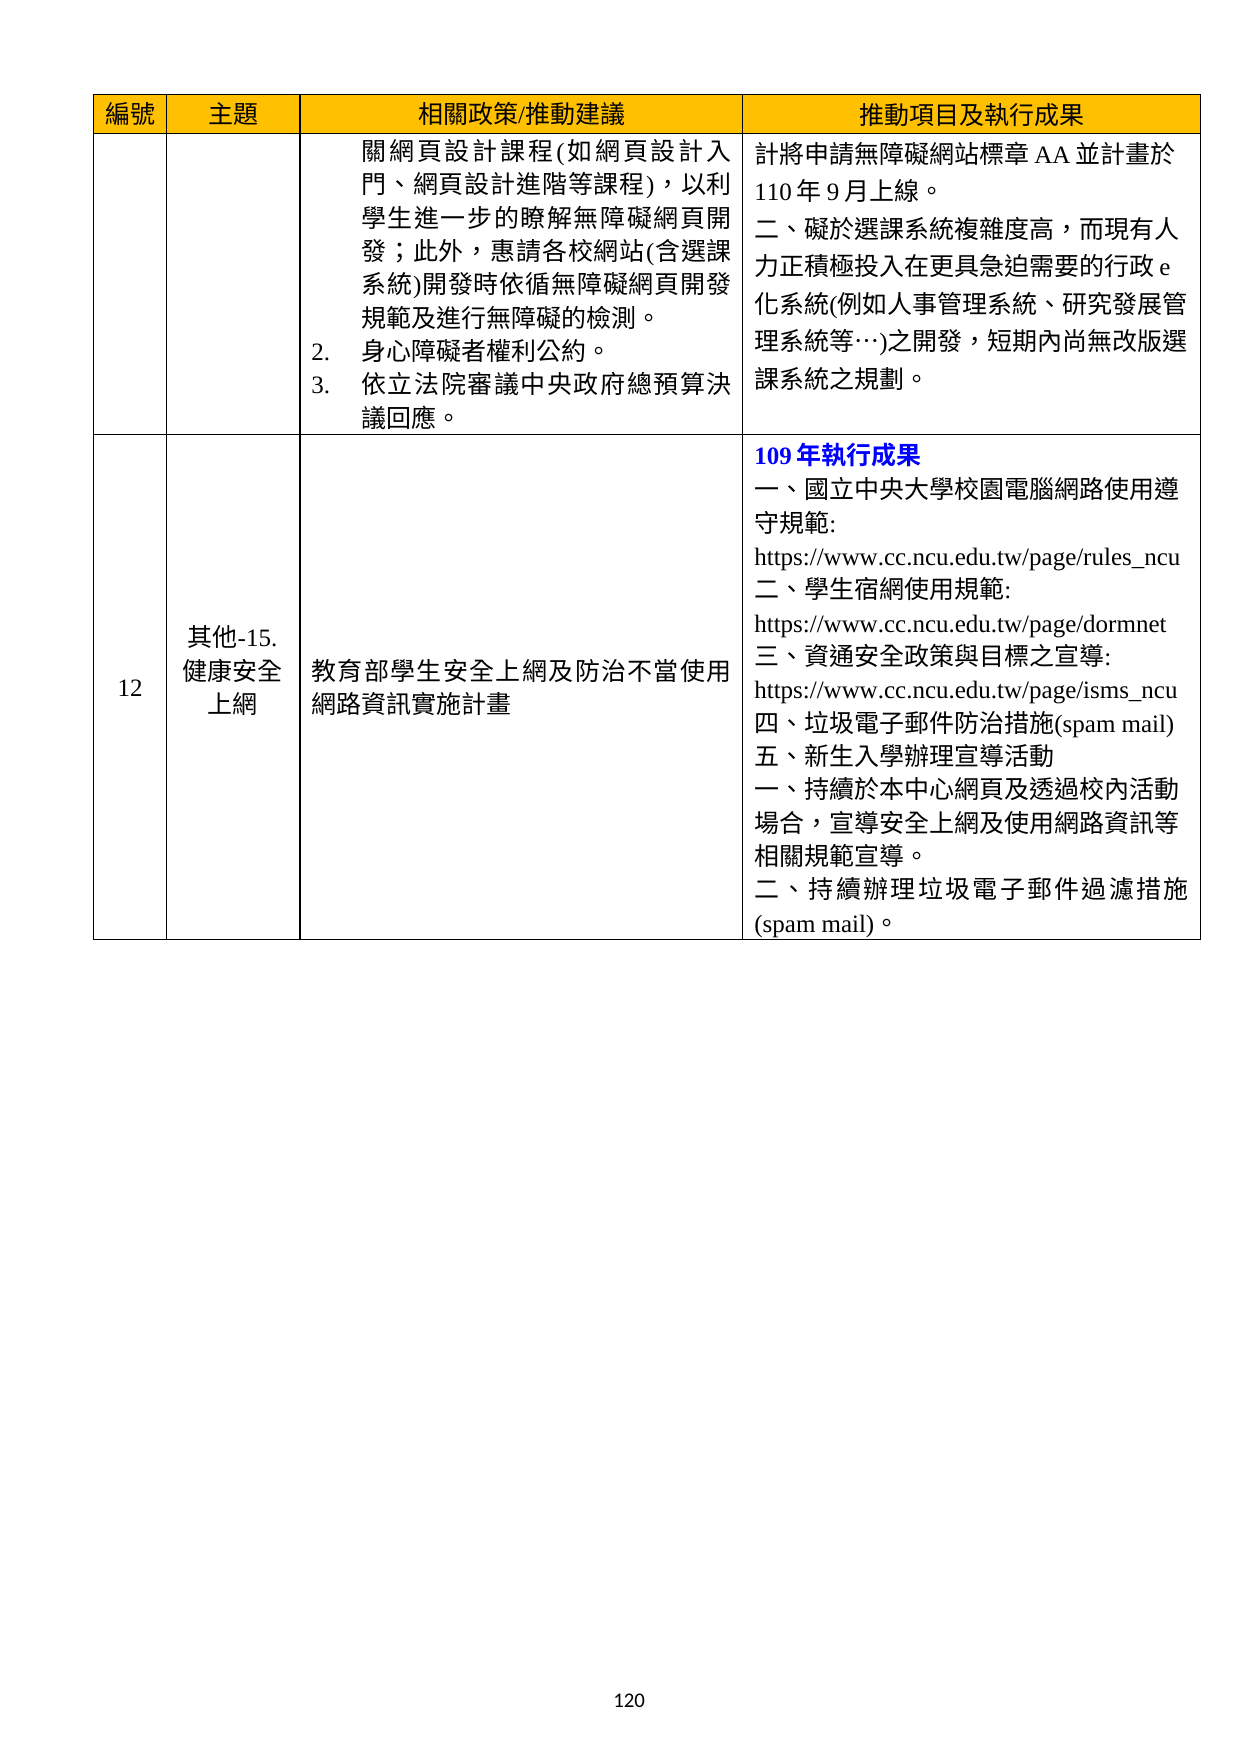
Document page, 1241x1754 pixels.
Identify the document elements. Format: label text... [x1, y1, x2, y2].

table_header 編號 [94, 95, 166, 133]
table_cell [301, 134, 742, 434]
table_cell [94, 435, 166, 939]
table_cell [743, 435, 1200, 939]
table_header 推動項目及執行成果 [743, 95, 1200, 133]
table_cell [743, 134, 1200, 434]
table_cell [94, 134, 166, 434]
table_header 相關政策/推動建議 [301, 95, 742, 133]
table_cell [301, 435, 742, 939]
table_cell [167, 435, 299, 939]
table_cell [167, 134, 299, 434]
table_header 主題 [167, 95, 299, 133]
